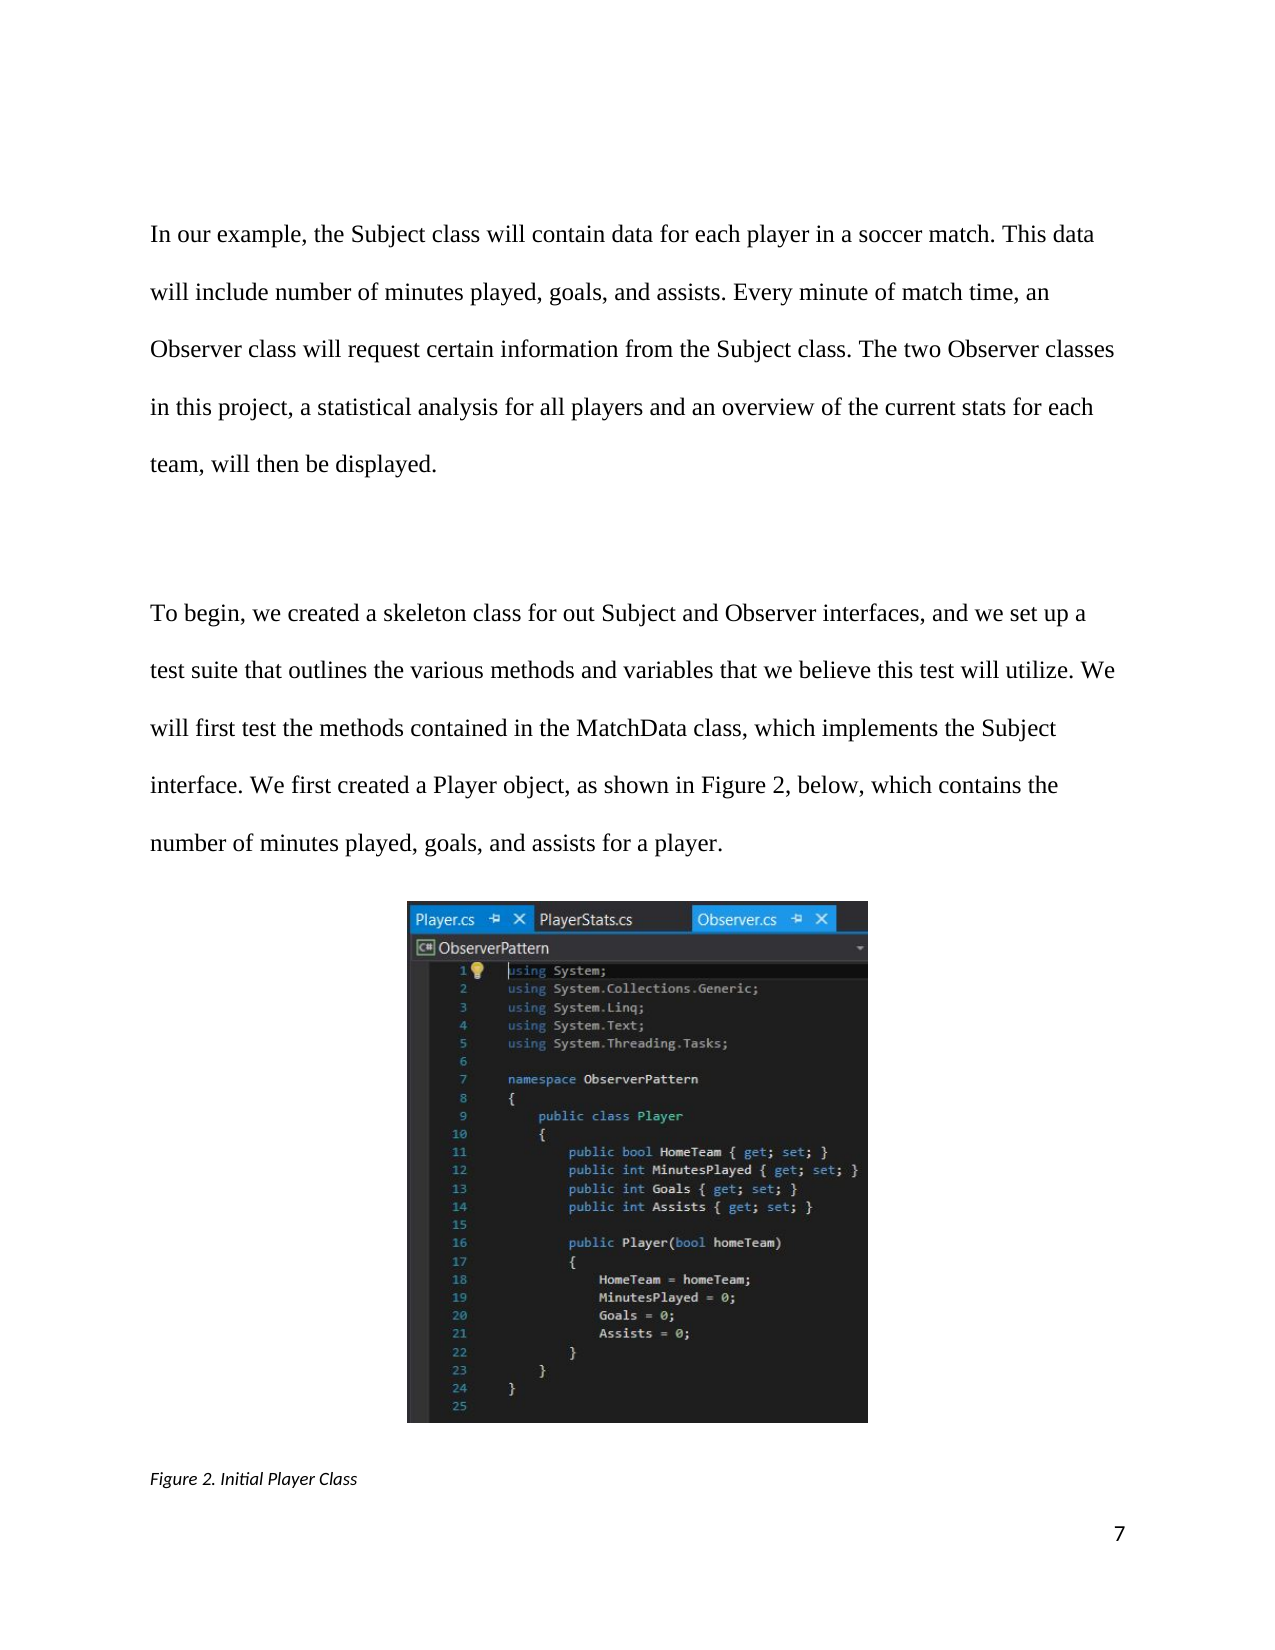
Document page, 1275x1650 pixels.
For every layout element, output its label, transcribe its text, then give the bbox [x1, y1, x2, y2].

picture [407, 901, 868, 1423]
text To begin, we created a skeleton class for out Subject and Observer interfaces, and we set up a test suite that outlines the various methods and variables that we believe this test will utilize. We will first test the methods contained in the MatchData class, which implements the Subject interface. We first created a Player object, as shown in Figure 2, below, which contains the number of minutes played, goals, and assists for a player. [150, 598, 1125, 856]
text Figure 2. Initial Player Class [150, 1467, 1125, 1490]
text In our example, the Subject class will contain data for each player in a soccer match. This data will include number of minutes played, goals, and assists. Every minute of match time, an Observer class will request certain information from the Subject class. The two Observer classes in this project, a statistical analysis for all players and an overview of the current stats for each team, will then be displayed. [150, 219, 1125, 478]
